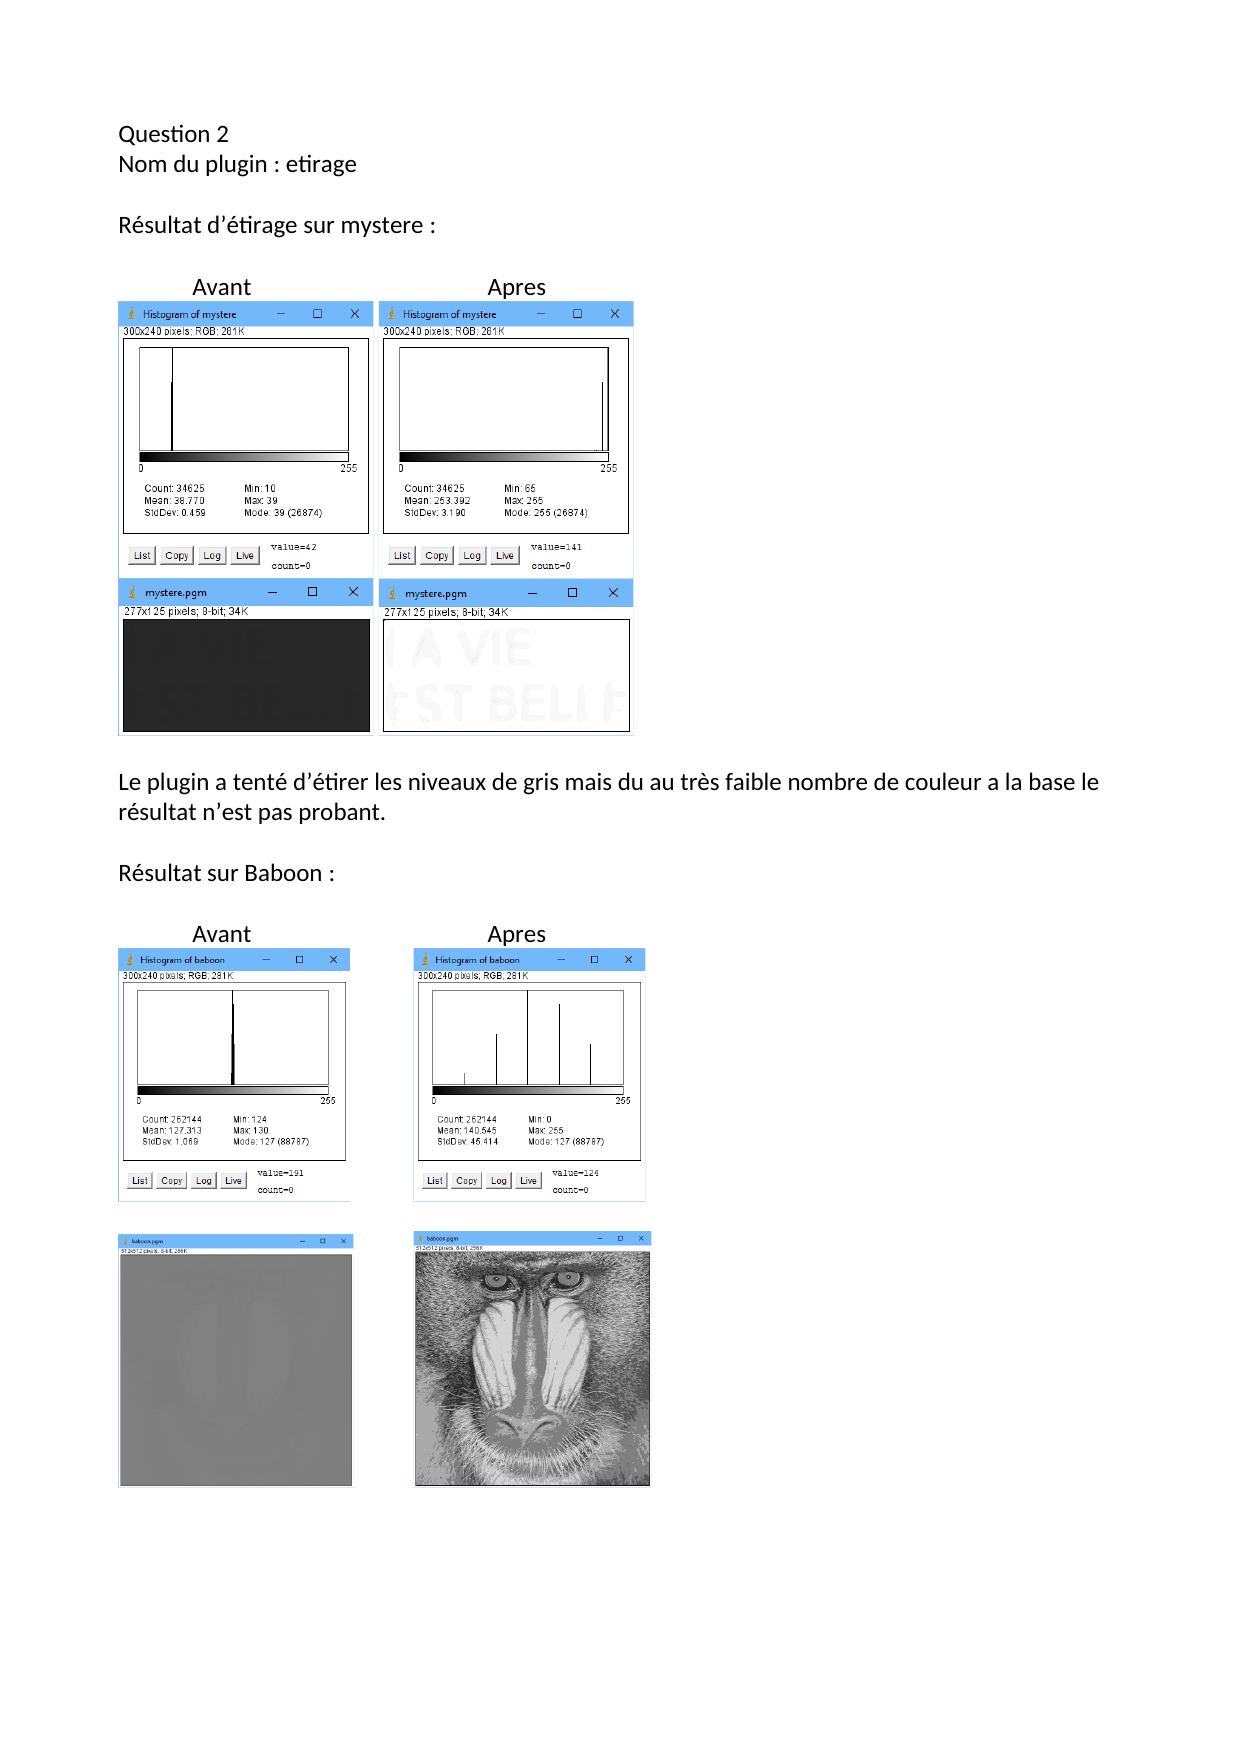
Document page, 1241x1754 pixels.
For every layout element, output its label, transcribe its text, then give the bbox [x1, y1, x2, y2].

text Question 2 [118, 118, 1122, 149]
text Résultat sur Baboon : [118, 857, 1122, 888]
picture [413, 948, 646, 1202]
text Avant Apres [118, 918, 1122, 949]
picture [413, 1231, 652, 1488]
picture [378, 301, 634, 736]
picture [118, 301, 374, 736]
text Résultat d’étirage sur mystere : [118, 210, 1122, 240]
picture [118, 948, 350, 1202]
text Nom du plugin : etirage [118, 149, 1122, 179]
picture [118, 1234, 354, 1488]
text Le plugin a tenté d’étirer les niveaux de gris mais du au très faible nombre de couleur a la base le résultat n’est pas probant. [118, 579, 1122, 827]
text Avant Apres [118, 271, 1122, 301]
